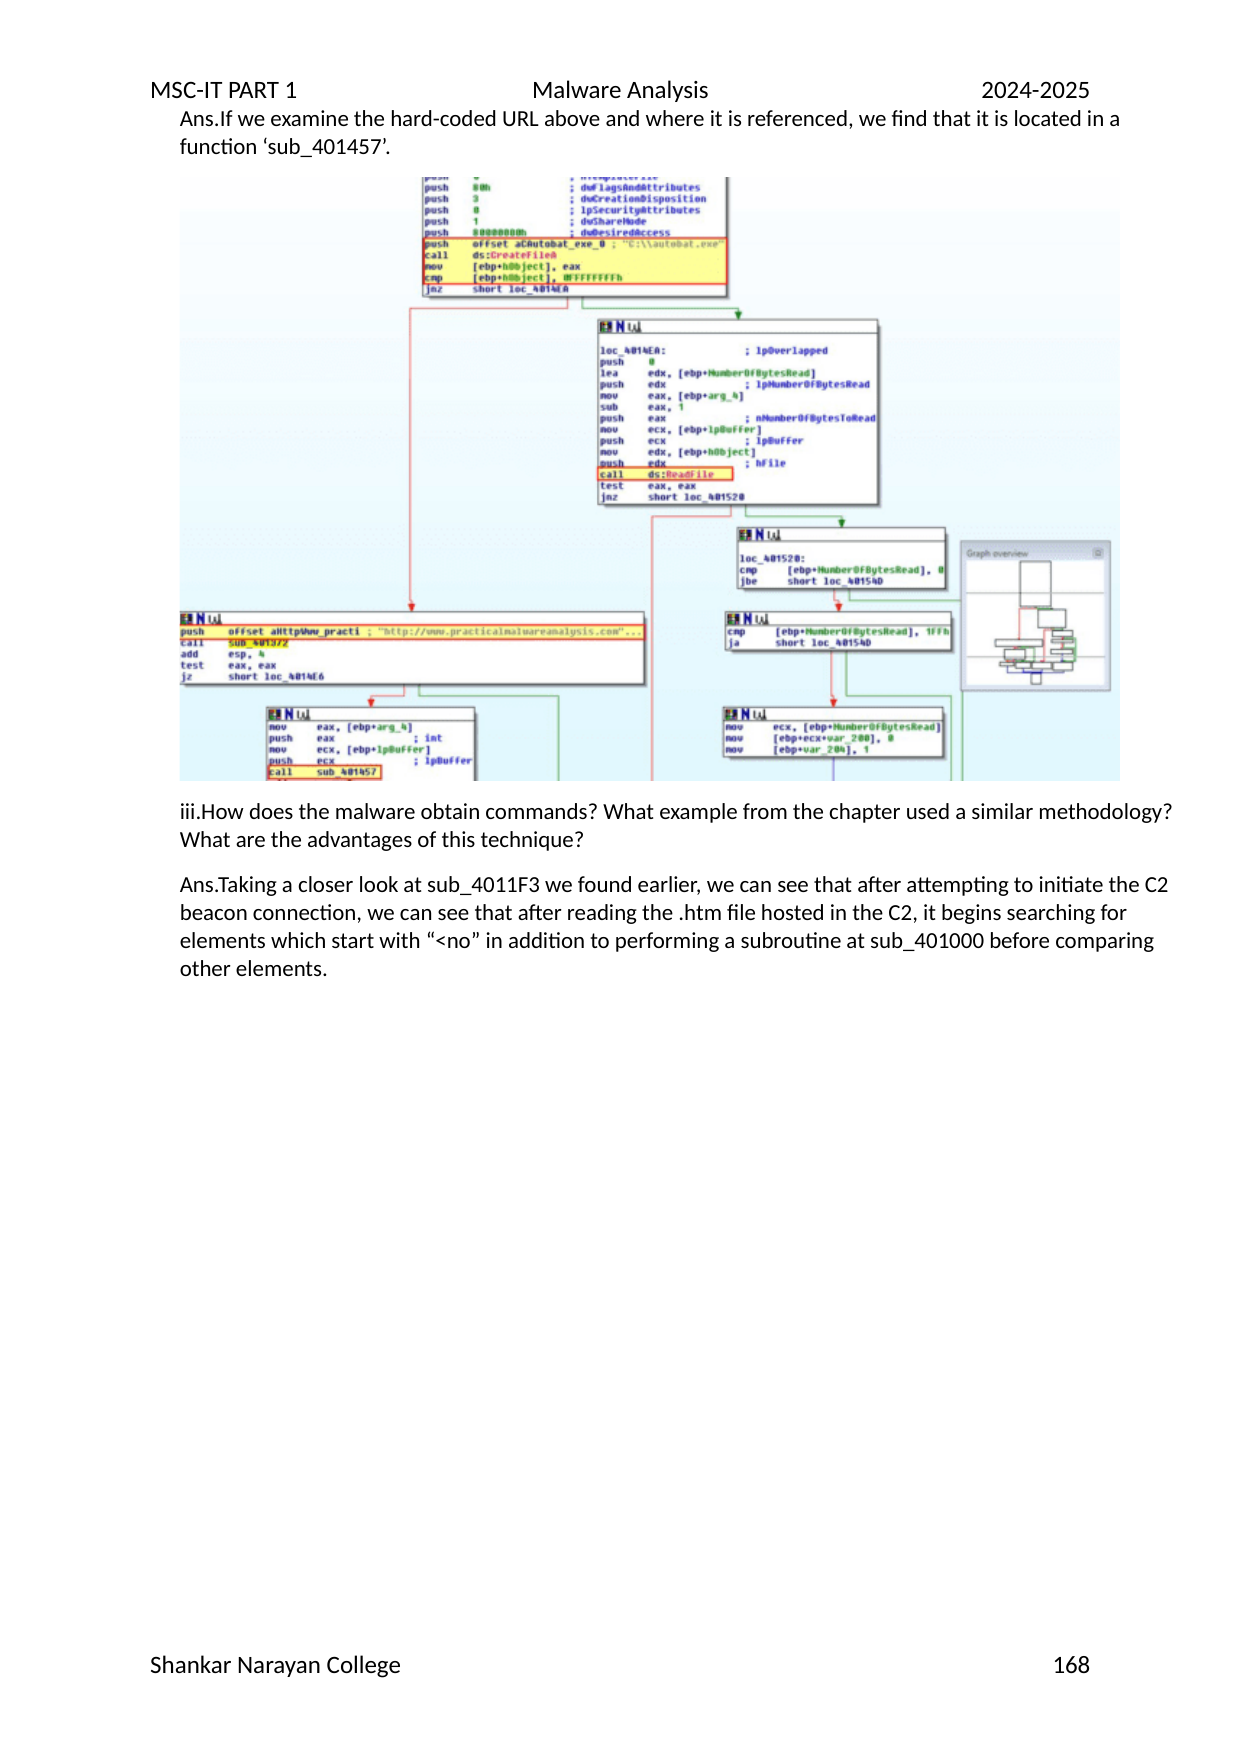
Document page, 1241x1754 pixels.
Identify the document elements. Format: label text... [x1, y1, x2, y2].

text Ans.If we examine the hard-coded URL above and where it is referenced, we find that it is located in a function ‘sub_401457’. [179, 104, 1198, 160]
picture [179, 177, 1120, 781]
text Ans.Taking a closer look at sub_4011F3 we found earlier, we can see that after attempting to initiate the C2 beacon connection, we can see that after reading the .htm file hosted in the C2, it begins searching for elements which start with “<no” in addition to performing a subroutine at sub_401000 before comparing other elements. [179, 870, 1198, 982]
text iii.How does the malware obtain commands? What example from the chapter used a similar methodology? What are the advantages of this technique? [179, 797, 1198, 853]
